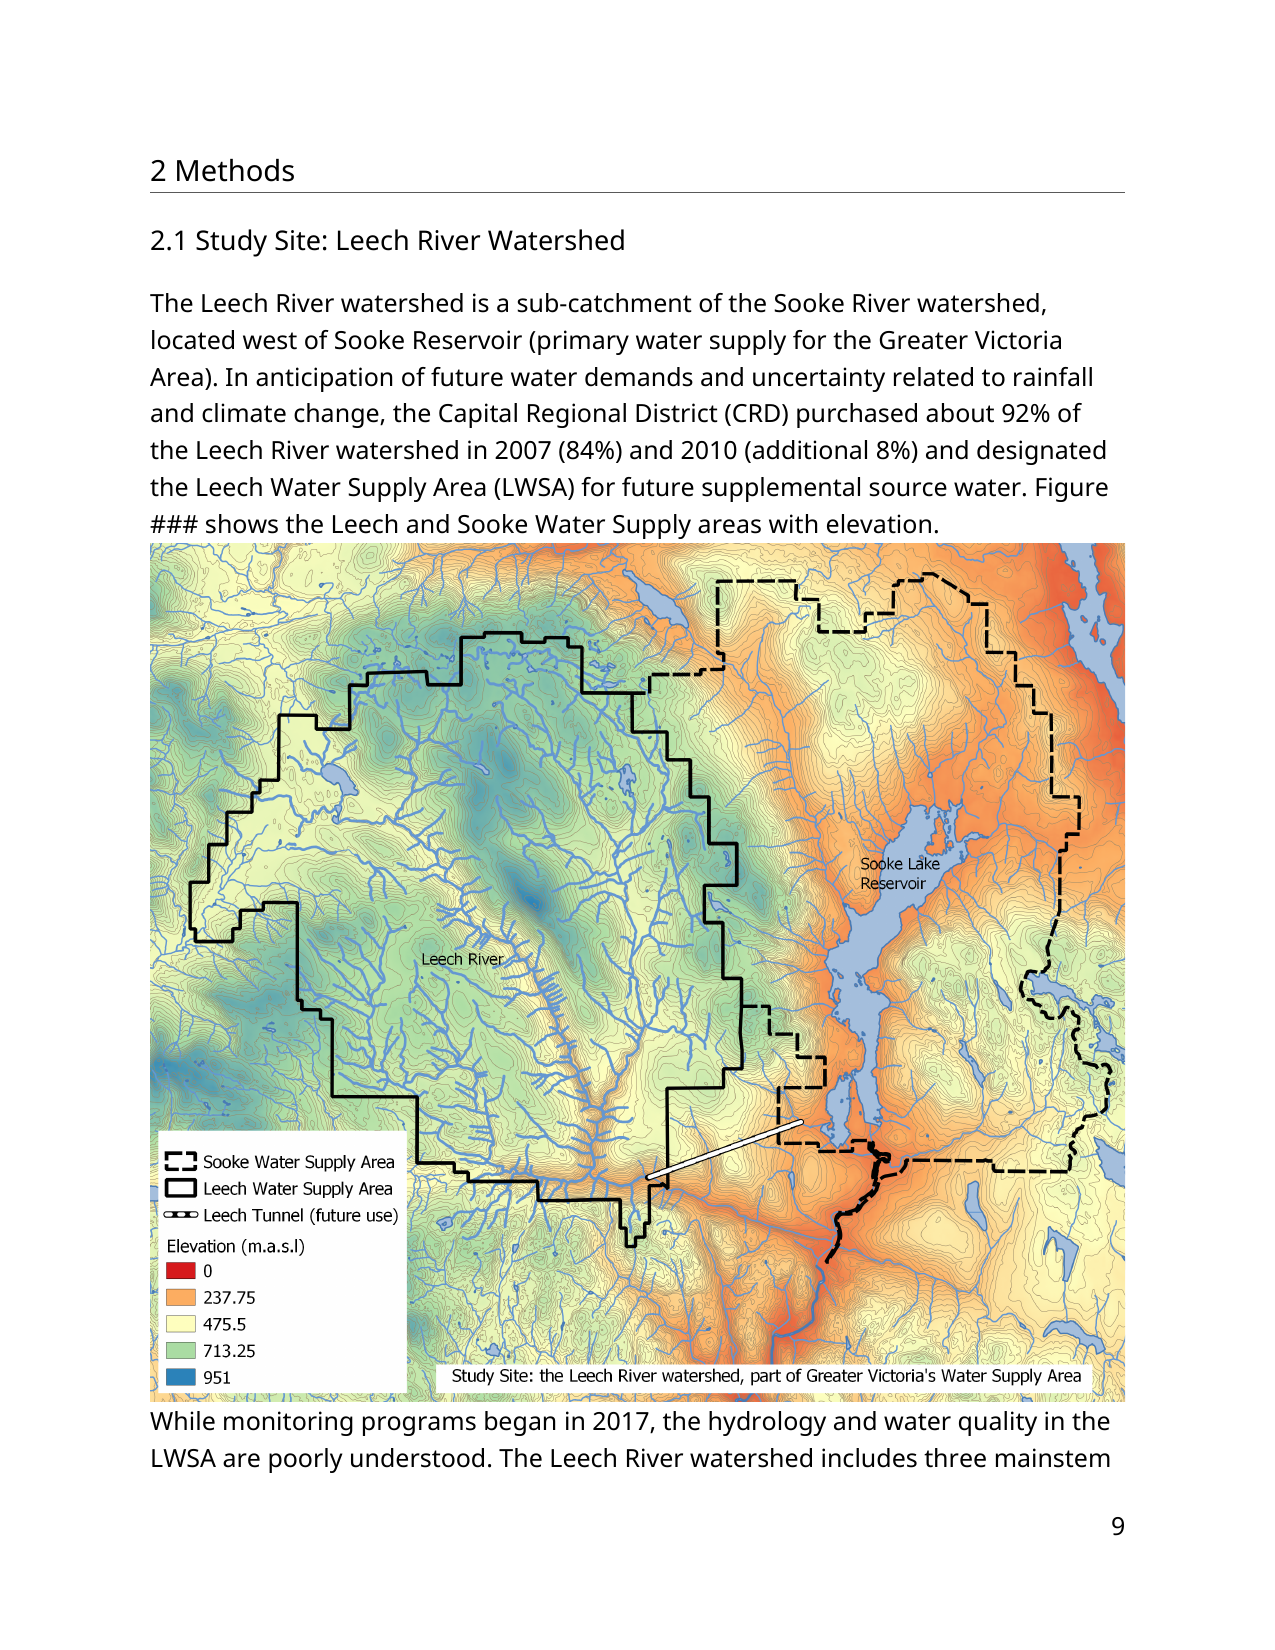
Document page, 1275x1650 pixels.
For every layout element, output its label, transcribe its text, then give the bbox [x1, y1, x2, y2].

subtitle 2.1 Study Site: Leech River Watershed [150, 221, 1125, 258]
picture [150, 543, 1125, 1402]
text The Leech River watershed is a sub-catchment of the Sooke River watershed, located west of Sooke Reservoir (primary water supply for the Greater Victoria Area). In anticipation of future water demands and uncertainty related to rainfall and climate change, the Capital Regional District (CRD) purchased about 92% of the Leech River watershed in 2007 (84%) and 2010 (additional 8%) and designated the Leech Water Supply Area (LWSA) for future supplemental source water. Figure ### shows the Leech and Sooke Water Supply areas with elevation. [150, 286, 1125, 540]
subtitle 2 Methods [150, 150, 1125, 192]
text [150, 1404, 1125, 1475]
